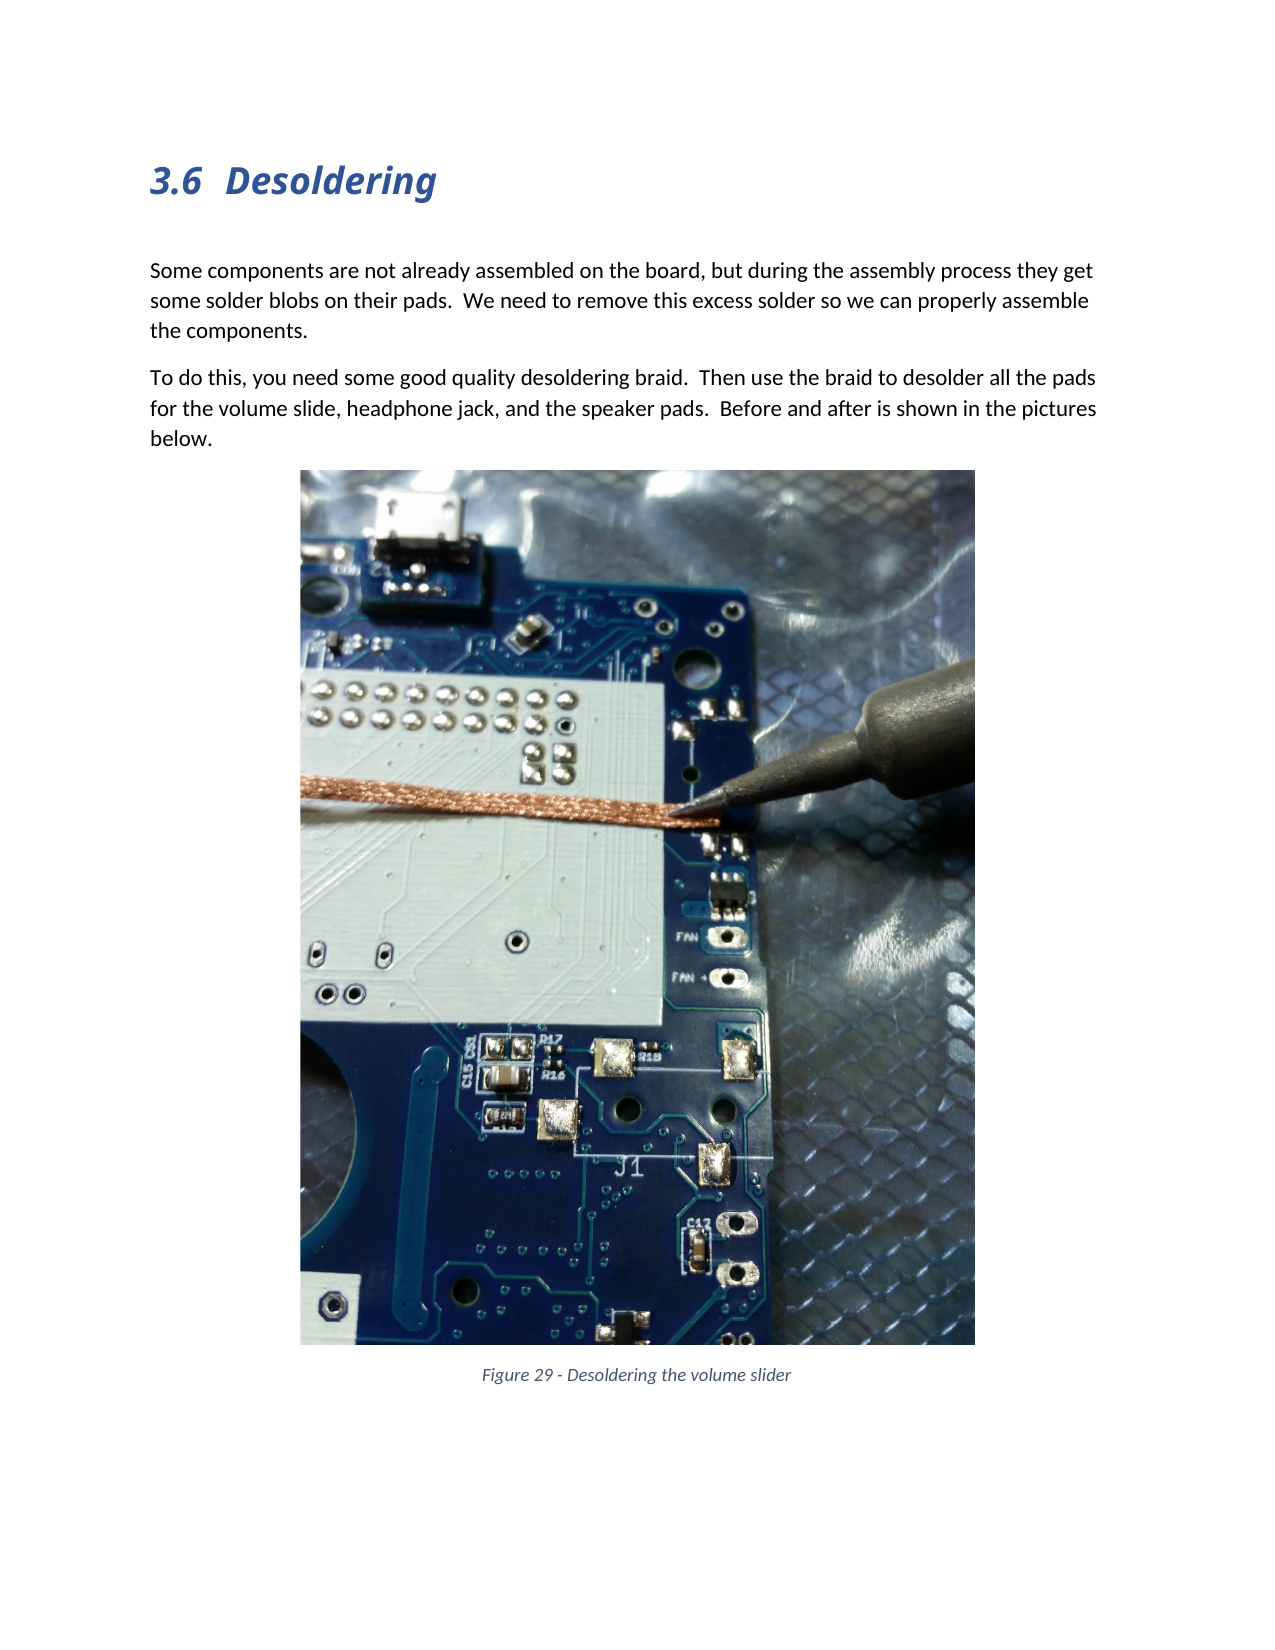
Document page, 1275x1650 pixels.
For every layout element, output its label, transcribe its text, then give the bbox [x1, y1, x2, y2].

picture [300, 470, 975, 1345]
subtitle Desoldering [150, 154, 1125, 205]
text Figure 29 - Desoldering the volume slider [150, 1363, 1125, 1386]
text Some components are not already assembled on the board, but during the assembly process they get some solder blobs on their pads. We need to remove this excess solder so we can properly assemble the components. [150, 256, 1125, 344]
text To do this, you need some good quality desoldering braid. Then use the braid to desolder all the pads for the volume slide, headphone jack, and the speaker pads. Before and after is shown in the pictures below. [150, 363, 1125, 452]
